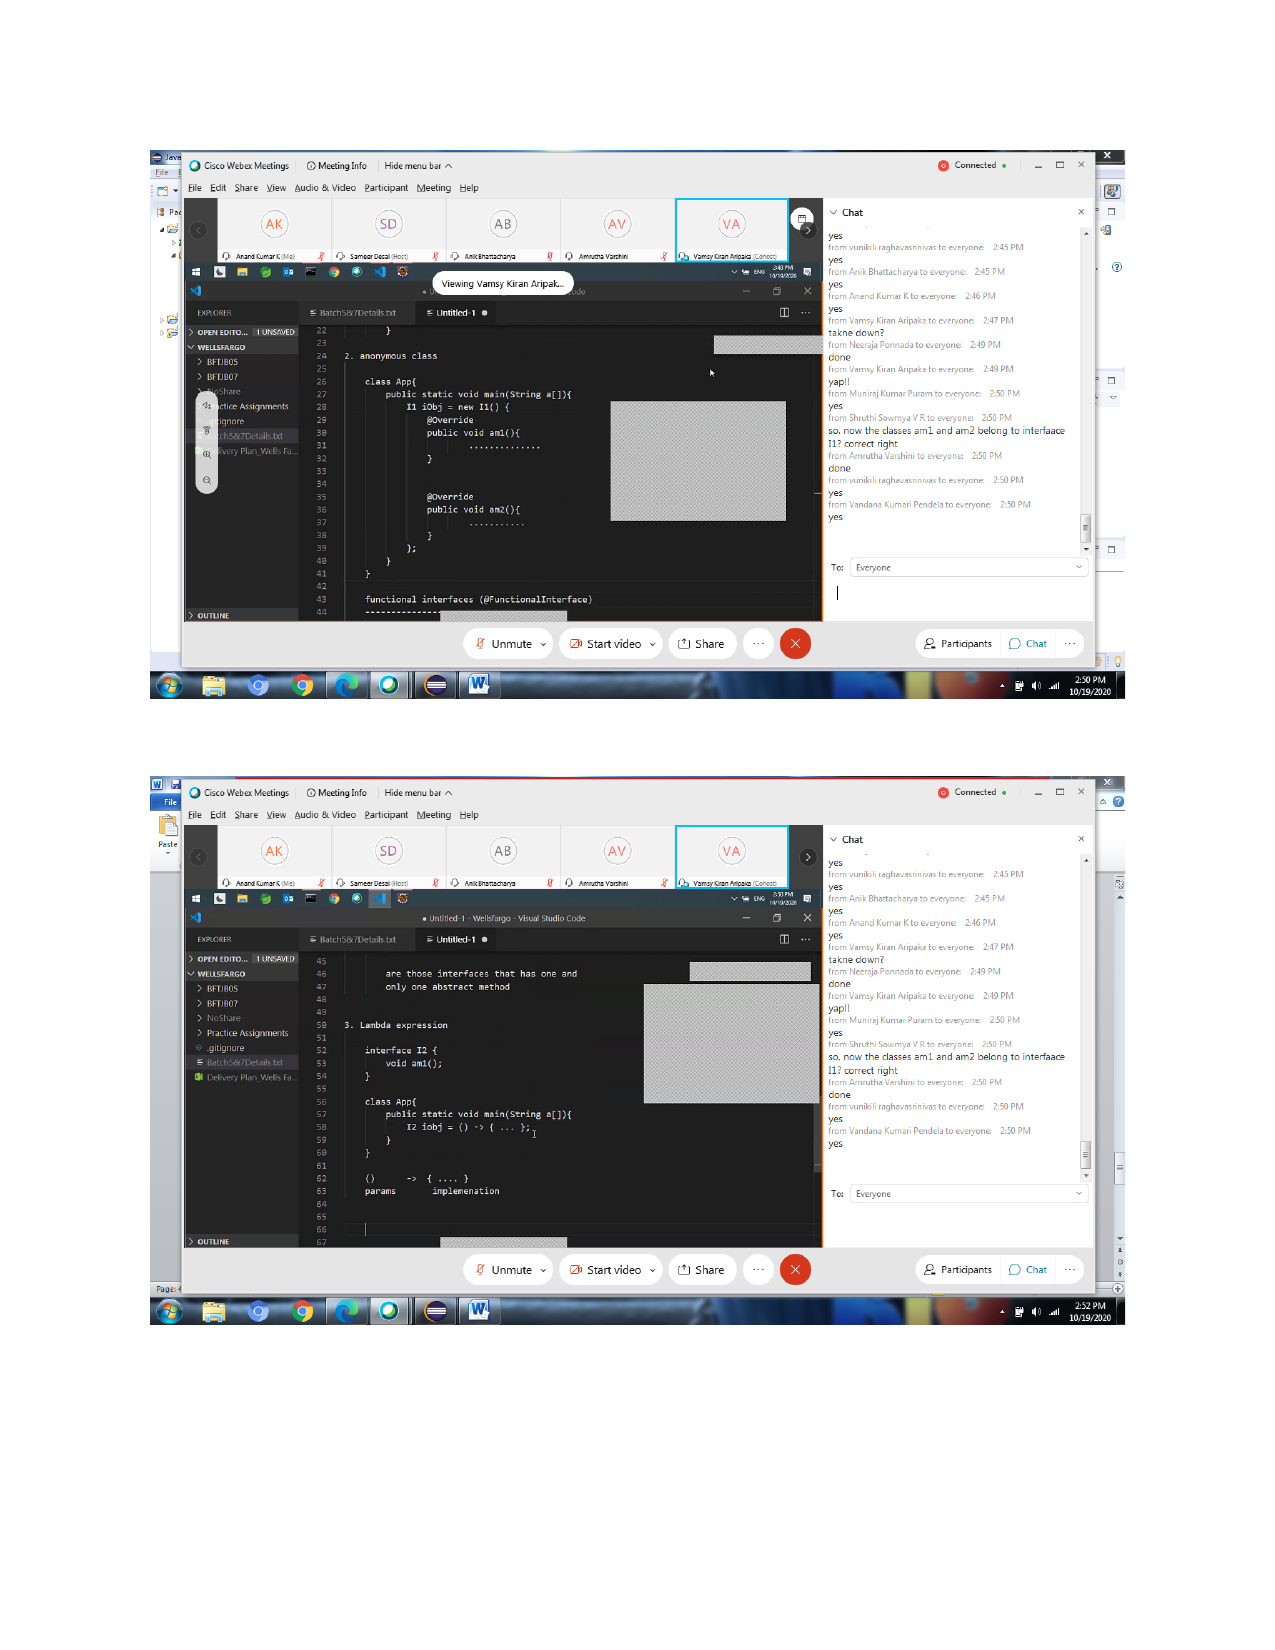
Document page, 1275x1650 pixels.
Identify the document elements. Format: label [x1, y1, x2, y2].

picture [150, 150, 1125, 699]
picture [150, 776, 1125, 1325]
